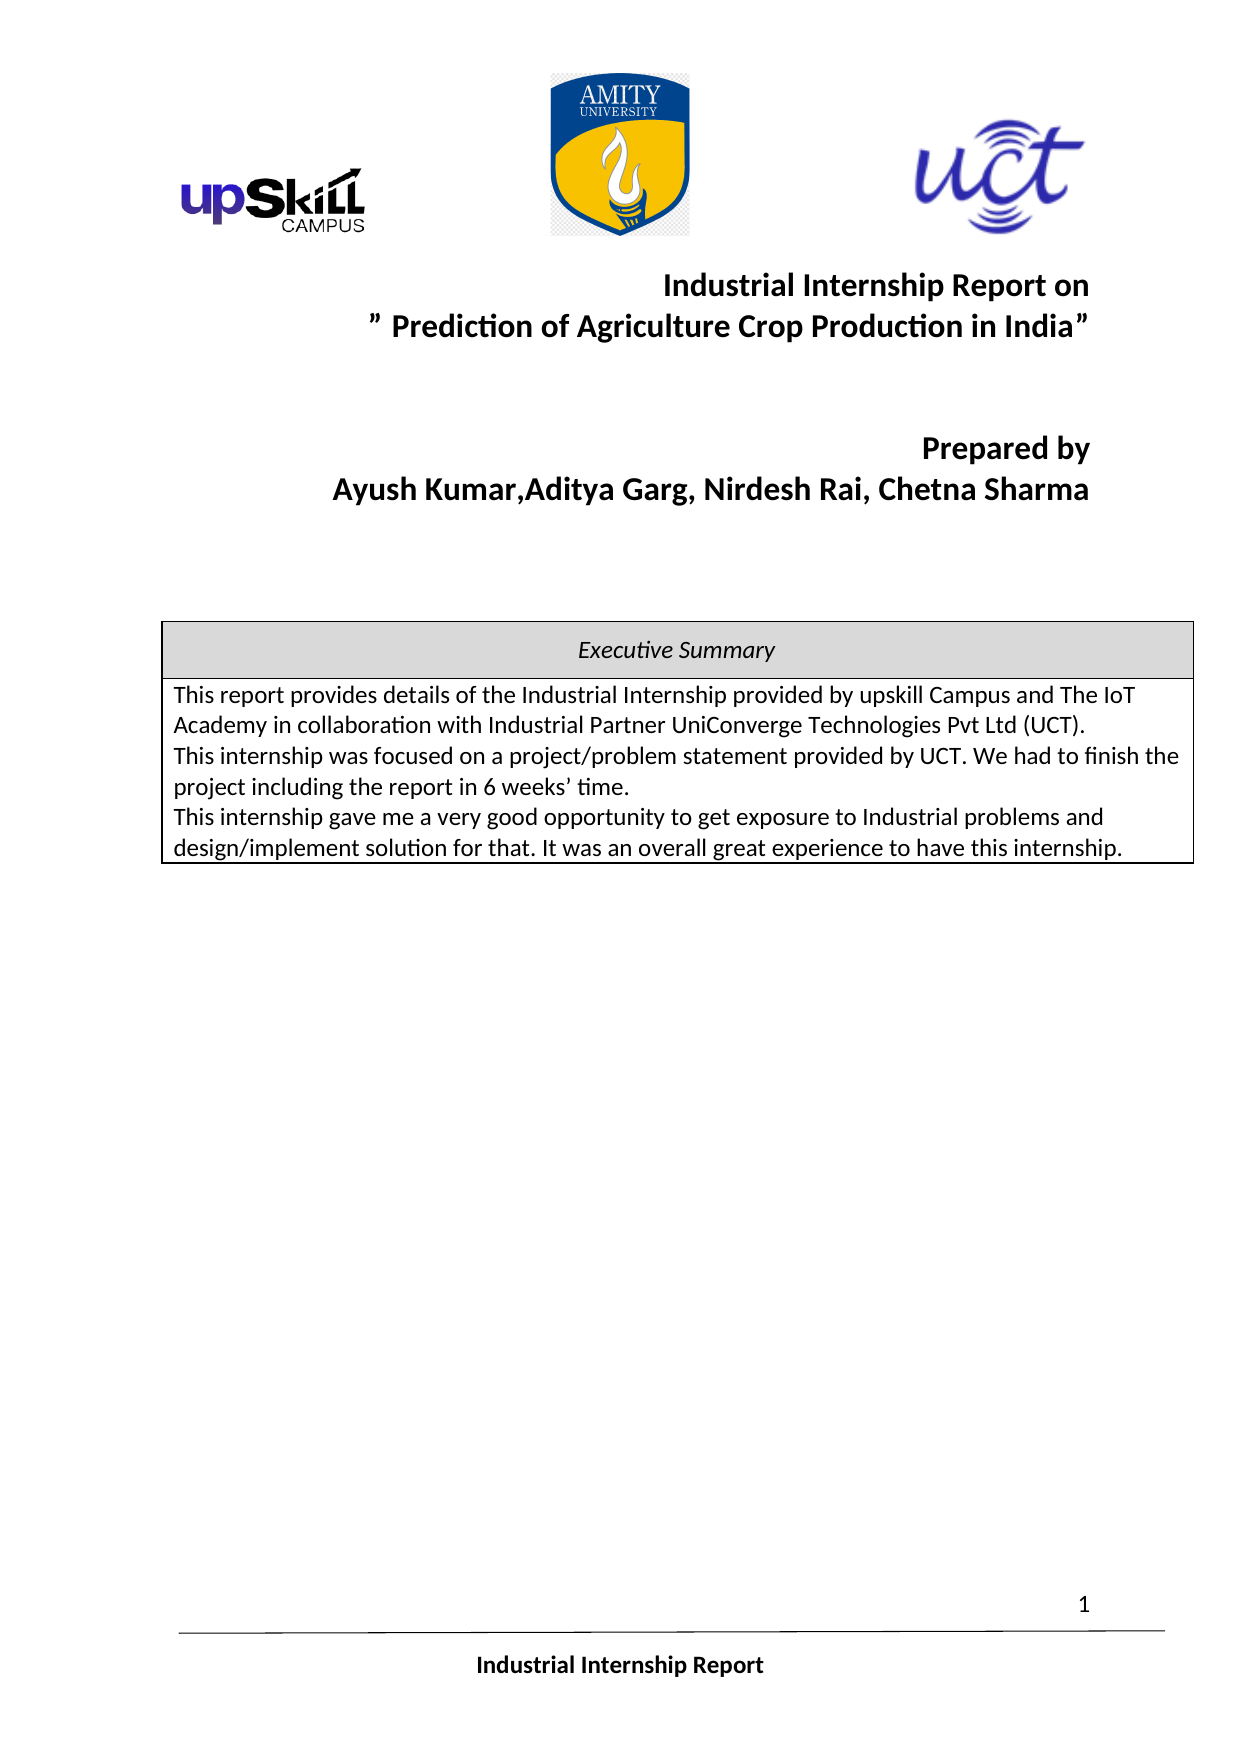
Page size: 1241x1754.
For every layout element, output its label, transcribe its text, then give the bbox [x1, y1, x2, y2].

picture [912, 110, 1091, 236]
text Industrial Internship Report on [150, 264, 1090, 305]
text Prepared by [150, 427, 1090, 468]
picture [550, 73, 690, 236]
text ” Prediction of Agriculture Crop Production in India” [300, 305, 1090, 346]
table_cell This report provides details of the Industrial Internship provided by upskill Campus and The IoT Academy in collaboration with Industrial Partner UniConverge Technologies Pvt Ltd (UCT). This internship was focused on a project/problem statement provided by UCT. We had to finish the project including the report in 6 weeks’ time. This internship gave me a very good opportunity to get exposure to Industrial problems and design/implement solution for that. It was an overall great experience to have this internship. [163, 679, 1193, 862]
picture [150, 155, 396, 236]
text Ayush Kumar,Aditya Garg, Nirdesh Rai, Chetna Sharma [150, 468, 1090, 508]
table_header Executive Summary [163, 622, 1193, 678]
